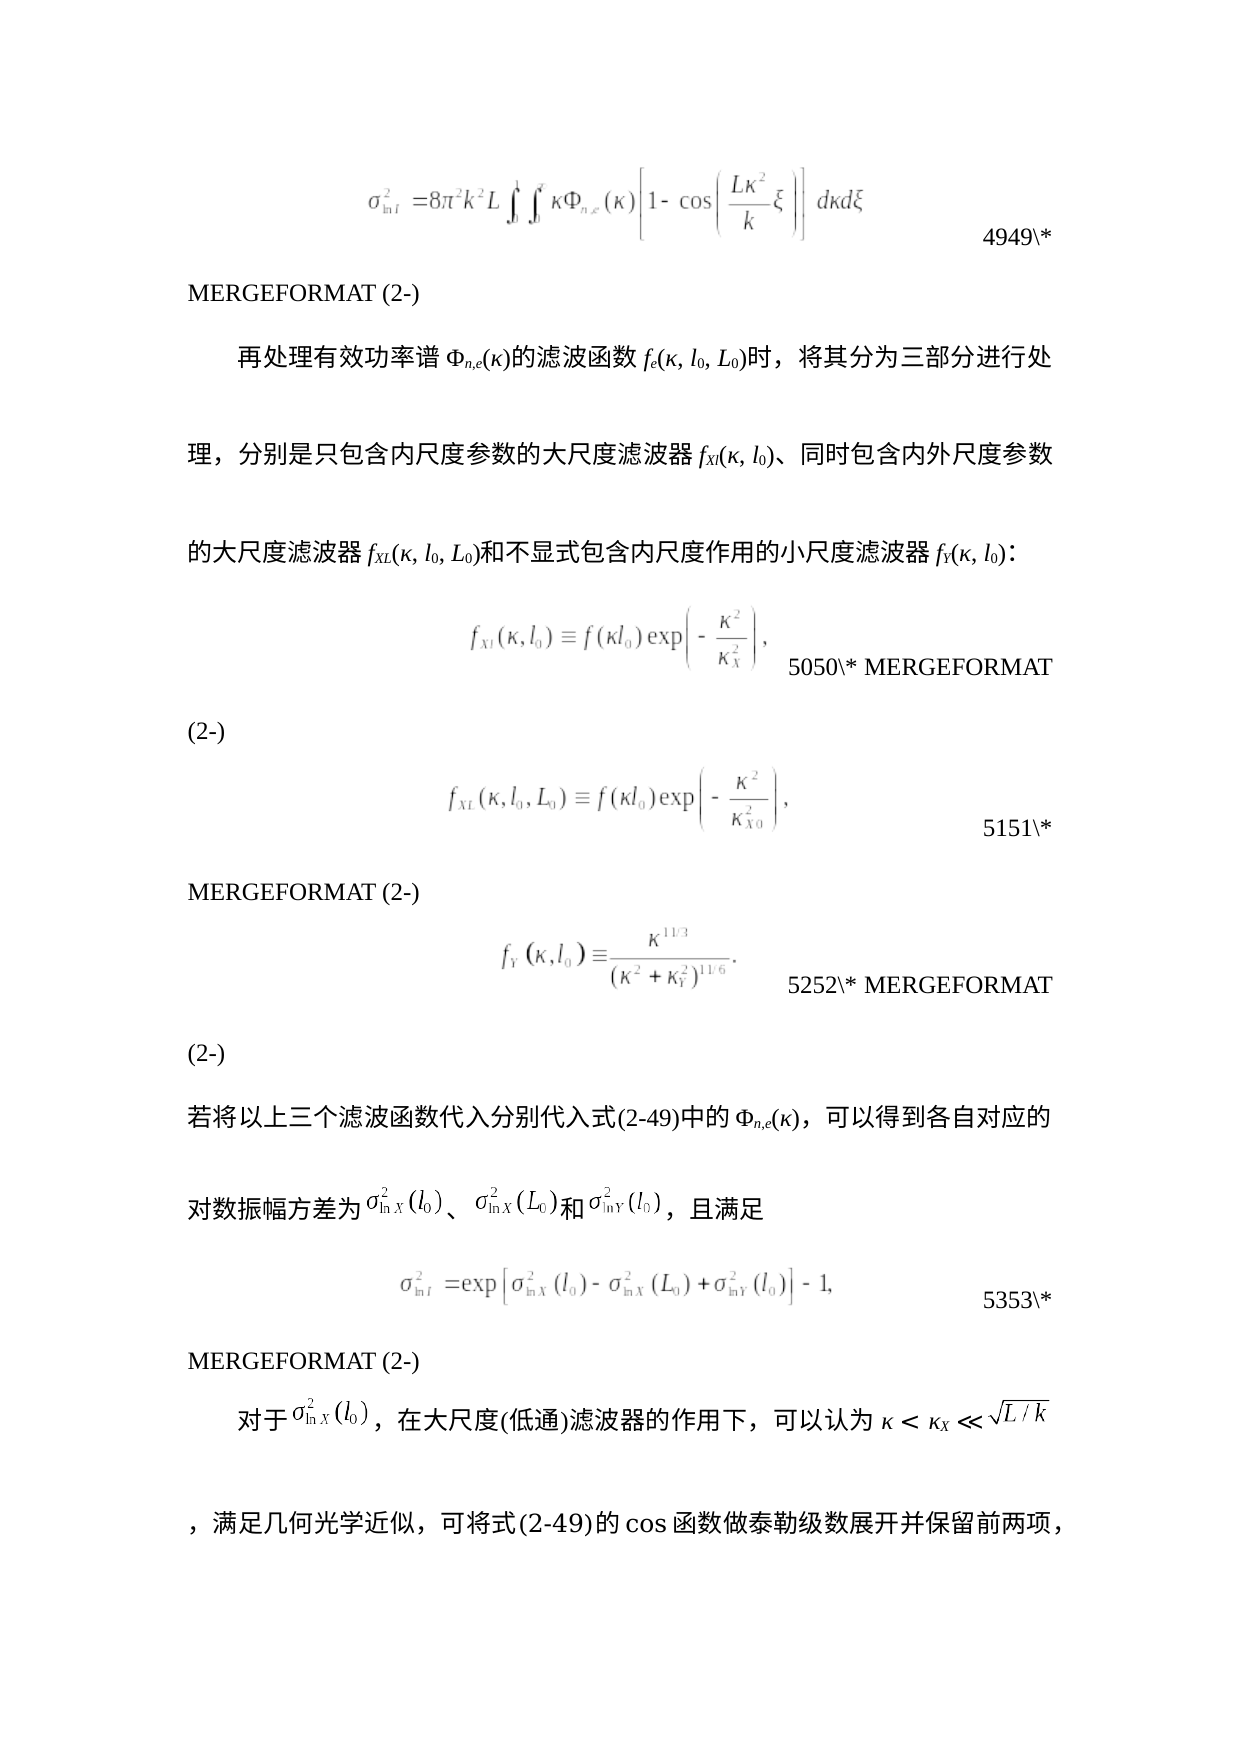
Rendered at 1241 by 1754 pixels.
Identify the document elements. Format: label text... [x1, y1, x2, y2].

text 再处理有效功率谱Φn,e(κ)的滤波函数fe(κ, l0, L0)时，将其分为三部分进行处理，分别是只包含内尺度参数的大尺度滤波器fXl(κ, l0)、同时包含内外尺度参数的大尺度滤波器fXL(κ, l0, L0)和不显式包含内尺度作用的小尺度滤波器fY(κ, l0)： [187, 323, 1053, 583]
text 若将以上三个滤波函数代入分别代入式(2-49)中的Φn,e(κ)，可以得到各自对应的对数振幅方差为、和，且满足 [187, 1083, 1053, 1245]
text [187, 1391, 1053, 1554]
